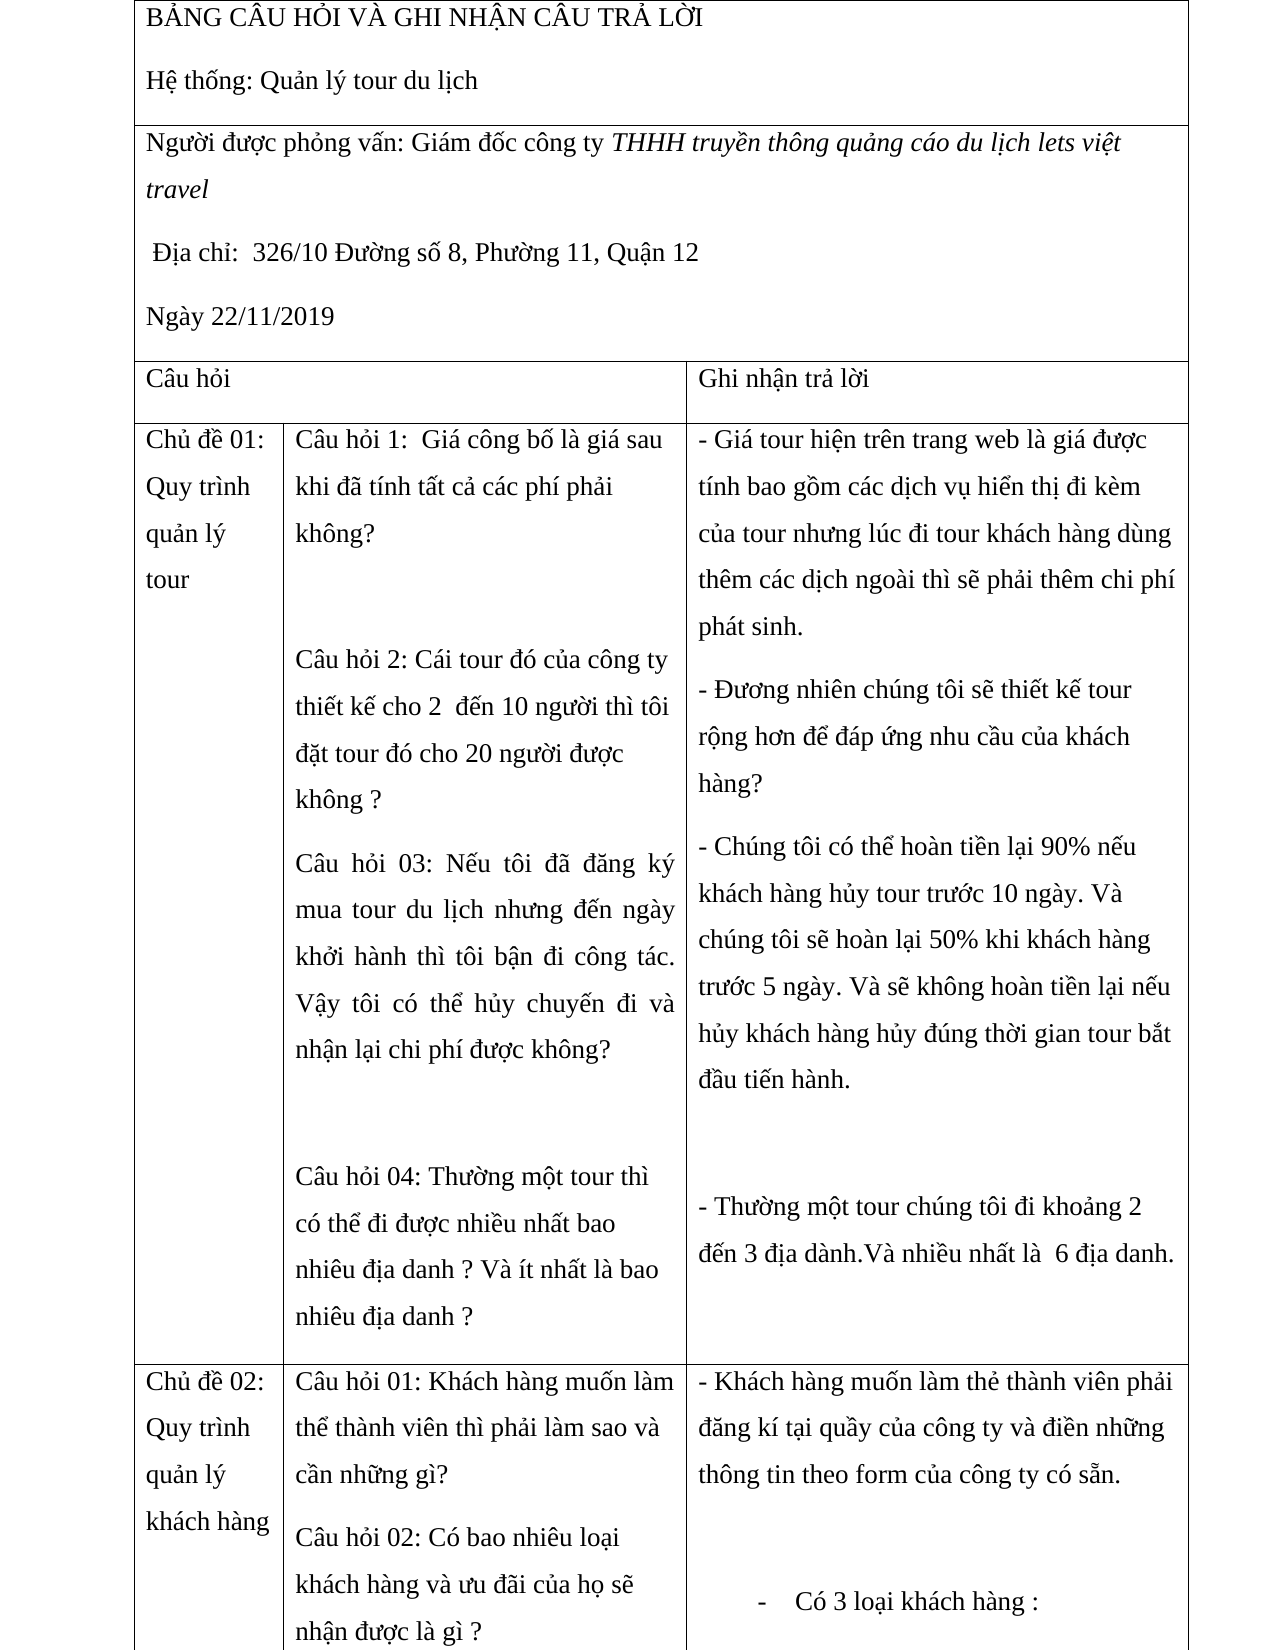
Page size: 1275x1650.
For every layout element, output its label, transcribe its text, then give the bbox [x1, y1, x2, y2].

table_cell Người được phỏng vấn: Giám đốc công ty THHH truyền thông quảng cáo du lịch lets việt travel Địa chỉ: 326/10 Đường số 8, Phường 11, Quận 12 Ngày 22/11/2019 [135, 126, 1188, 361]
table_cell Ghi nhận trả lời [687, 362, 1188, 423]
table_cell Câu hỏi [135, 362, 686, 423]
table_header BẢNG CÂU HỎI VÀ GHI NHẬN CÂU TRẢ LỜI Hệ thống: Quản lý tour du lịch [135, 1, 1188, 125]
table_cell Chủ đề 01: Quy trình quản lý tour [135, 424, 283, 1364]
table_cell Chủ đề 02: Quy trình quản lý khách hàng [135, 1365, 283, 1650]
table_cell Câu hỏi 01: Khách hàng muốn làm thể thành viên thì phải làm sao và cần những gì? Câu hỏi 02: Có bao nhiêu loại khách hàng và ưu đãi của họ sẽ nhận được là gì ? Câu hỏi 03: Khách hàng có thể tích điểm bằng hình thức gì ? Câu hỏi 04: Khách hàng thành viên có điểm tích lũy trong thẻ nhưng lâu quá không sử dụng thẻ thì điểm có còn lưu trữ hay không ? [284, 1365, 686, 1650]
table_cell - Giá tour hiện trên trang web là giá được tính bao gồm các dịch vụ hiển thị đi kèm của tour nhưng lúc đi tour khách hàng dùng thêm các dịch ngoài thì sẽ phải thêm chi phí phát sinh. - Đương nhiên chúng tôi sẽ thiết kế tour rộng hơn để đáp ứng nhu cầu của khách hàng? - Chúng tôi có thể hoàn tiền lại 90% nếu khách hàng hủy tour trước 10 ngày. Và chúng tôi sẽ hoàn lại 50% khi khách hàng trước 5 ngày. Và sẽ không hoàn tiền lại nếu hủy khách hàng hủy đúng thời gian tour bắt đầu tiến hành. - Thường một tour chúng tôi đi khoảng 2 đến 3 địa dành.Và nhiều nhất là 6 địa danh. [687, 424, 1188, 1364]
table_cell - Khách hàng muốn làm thẻ thành viên phải đăng kí tại quầy của công ty và điền những thông tin theo form của công ty có sẵn. Có 3 loại khách hàng : + Khách hàng đi tour có giá từ: dưới 3 triệu là khách hàng thuộc hội viên bạc. + Khách hàng đi tour có giá từ 3 triệu-7 triệu là khách hàng thuộc hội viên vàng. + Khách hàng đi tour có giá từ 7 triệu trở lên thì là khách hàng thuộc hội viên bạch kim. -Ưu đãi tùy vào số điểm của khách hàng có thể quy đổi thành voucher du lịch trị giá 5 triệu đến 7 triệu. + Thẻ có thể nâng cấp để được cộng điểm vào những ngày lễ, ngày sinh nhật… - Mỗi lần khách hàng đặt tour du lịch tại công ty tôi thì khách hàng sẽ được cộng cụ thể như nếu đi tour từ dưới 3 triệu thì được cộng 50 điểm , từ 3 triệu – 7 triệu thì cộng 100 điểm và từ 7 triệu trở lên được cộng 150 điểm vào thẻ thành viên. - Nếu điểm tích lũy quá hai năm không được sử dụng thì nó sẽ tự động hủy. [687, 1365, 1188, 1650]
table_cell Câu hỏi 1: Giá công bố là giá sau khi đã tính tất cả các phí phải không? Câu hỏi 2: Cái tour đó của công ty thiết kế cho 2 đến 10 người thì tôi đặt tour đó cho 20 người được không ? Câu hỏi 03: Nếu tôi đã đăng ký mua tour du lịch nhưng đến ngày khởi hành thì tôi bận đi công tác. Vậy tôi có thể hủy chuyến đi và nhận lại chi phí được không? Câu hỏi 04: Thường một tour thì có thể đi được nhiều nhất bao nhiêu địa danh ? Và ít nhất là bao nhiêu địa danh ? [284, 424, 686, 1364]
